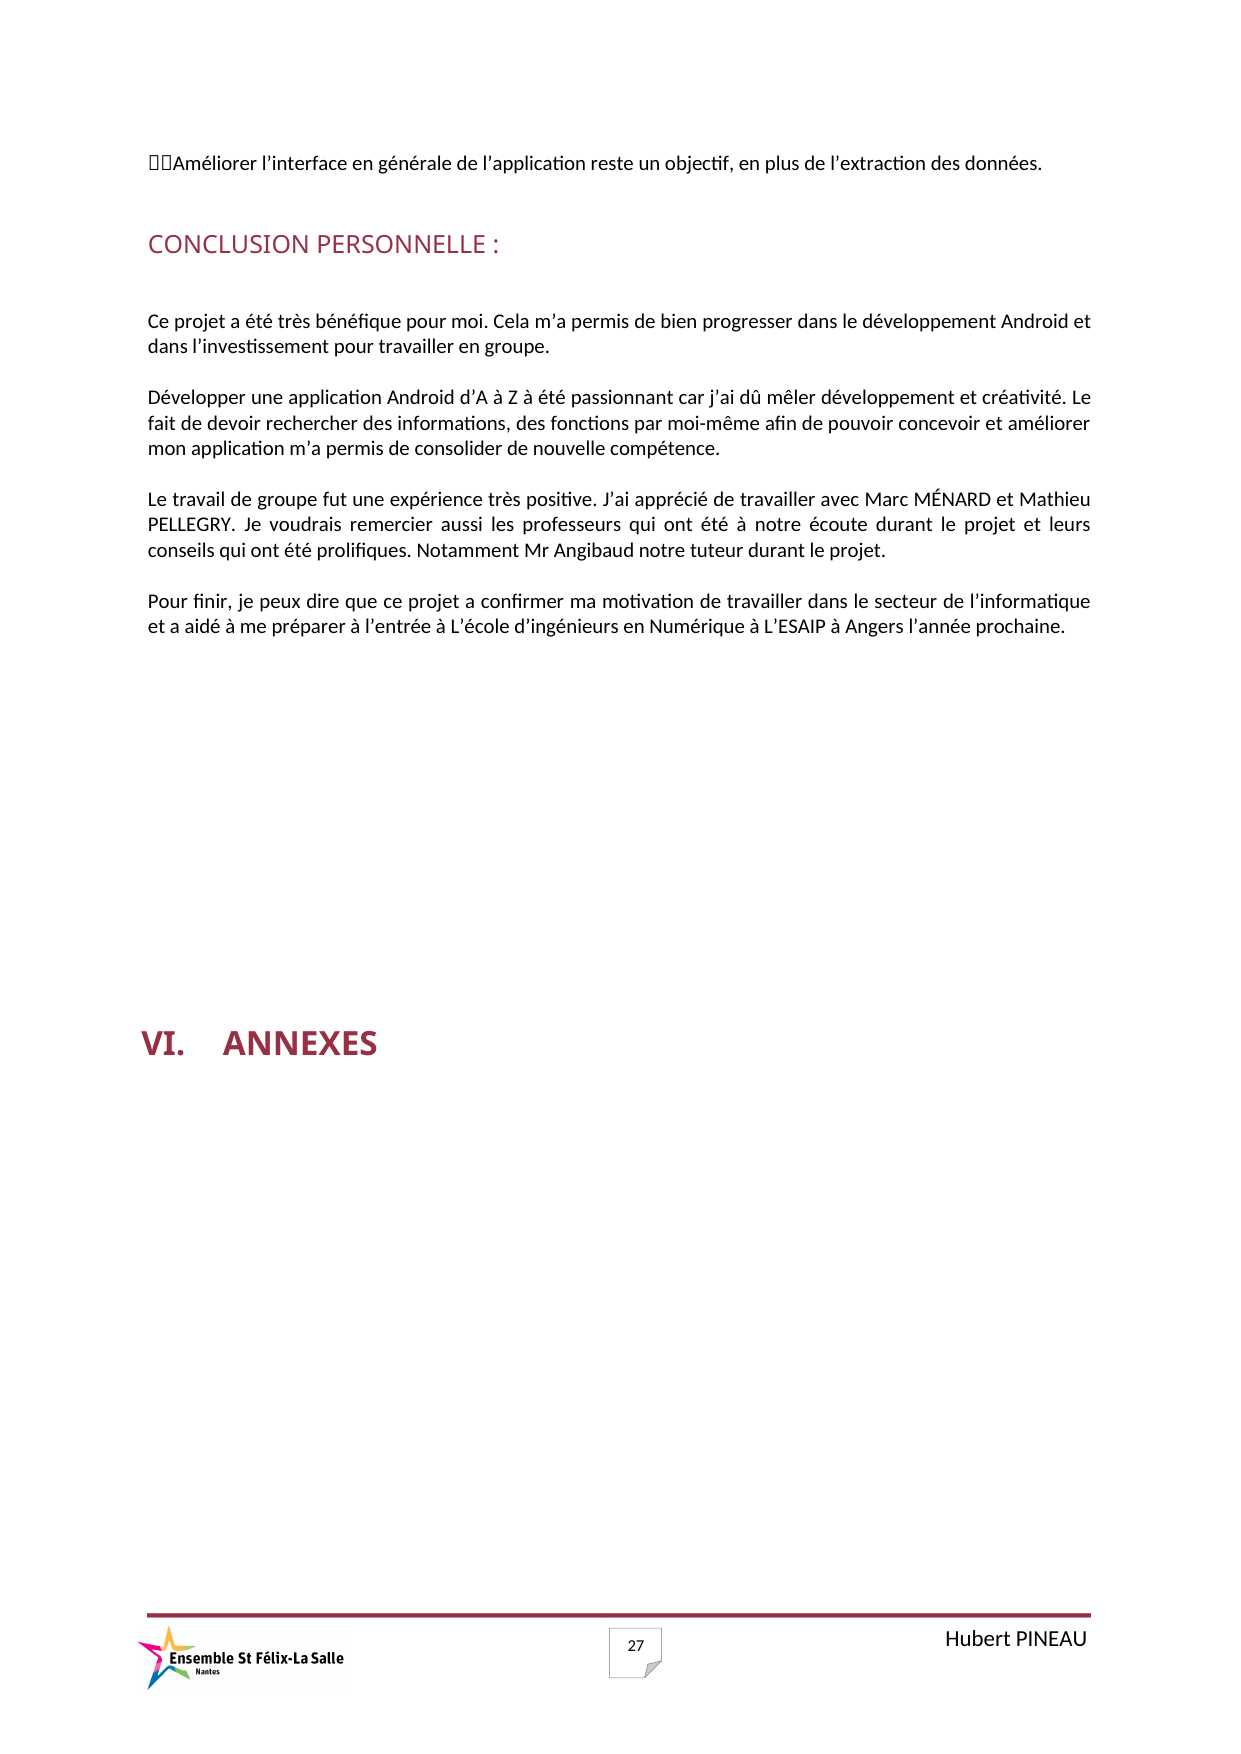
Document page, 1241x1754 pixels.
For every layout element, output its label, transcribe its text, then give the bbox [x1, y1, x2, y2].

text Développer une application Android d’A à Z à été passionnant car j’ai dû mêler développement et créativité. Le fait de devoir rechercher des informations, des fonctions par moi-même afin de pouvoir concevoir et améliorer mon application m’a permis de consolider de nouvelle compétence. [148, 384, 1093, 461]
text Pour finir, je peux dire que ce projet a confirmer ma motivation de travailler dans le secteur de l’informatique et a aidé à me préparer à l’entrée à L’école d’ingénieurs en Numérique à L’ESAIP à Angers l’année prochaine. [148, 588, 1093, 639]
picture [136, 1624, 347, 1691]
subtitle ANNEXES [185, 1019, 1093, 1065]
text Améliorer l’interface en générale de l’application reste un objectif, en plus de l’extraction des données. [148, 148, 1093, 176]
text Ce projet a été très bénéfique pour moi. Cela m’a permis de bien progresser dans le développement Android et dans l’investissement pour travailler en groupe. [148, 308, 1093, 359]
text Le travail de groupe fut une expérience très positive. J’ai apprécié de travailler avec Marc MÉNARD et Mathieu PELLEGRY. Je voudrais remercier aussi les professeurs qui ont été à notre écoute durant le projet et leurs conseils qui ont été prolifiques. Notamment Mr Angibaud notre tuteur durant le projet. [148, 486, 1093, 562]
subtitle CONCLUSION PERSONNELLE : [148, 227, 1093, 261]
